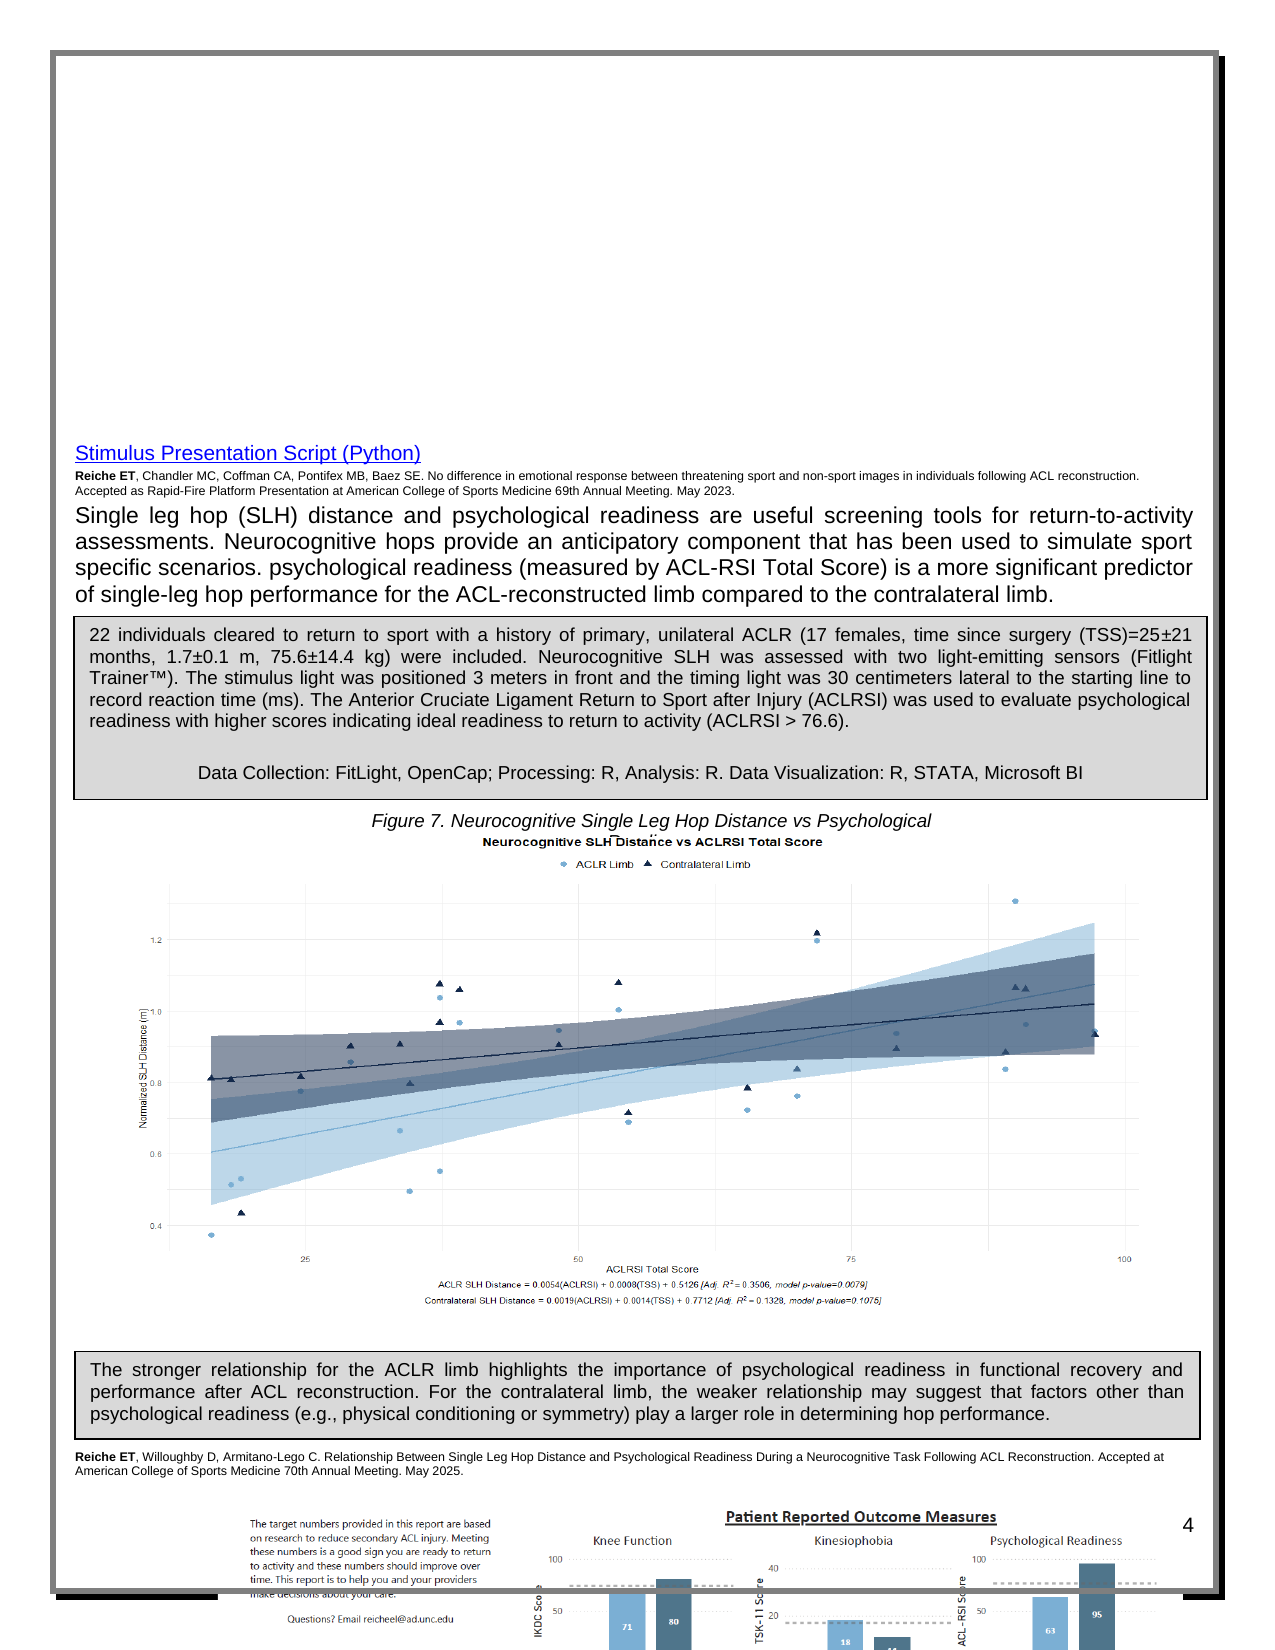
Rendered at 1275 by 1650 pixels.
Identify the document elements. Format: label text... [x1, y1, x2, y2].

text Single leg hop (SLH) distance and psychological readiness are useful screening tools for return-to-activity assessments. Neurocognitive hops provide an anticipatory component that has been used to simulate sport specific scenarios. psychological readiness (measured by ACL-RSI Total Score) is a more significant predictor of single-leg hop performance for the ACL-reconstructed limb compared to the contralateral limb. [75, 502, 1194, 607]
text Stimulus Presentation Script (Python) [75, 441, 1194, 464]
text Reiche ET, Chandler MC, Coffman CA, Pontifex MB, Baez SE. No difference in emotional response between threatening sport and non-sport images in individuals following ACL reconstruction. Accepted as Rapid-Fire Platform Presentation at American College of Sports Medicine 69th Annual Meeting. May 2023. [75, 469, 1194, 497]
picture [132, 832, 1144, 1311]
picture [217, 1483, 1183, 1588]
text Reiche ET, Willoughby D, Armitano-Lego C. Relationship Between Single Leg Hop Distance and Psychological Readiness During a Neurocognitive Task Following ACL Reconstruction. Accepted at American College of Sports Medicine 70th Annual Meeting. May 2025. [75, 1449, 1194, 1478]
picture [217, 1594, 1183, 1650]
